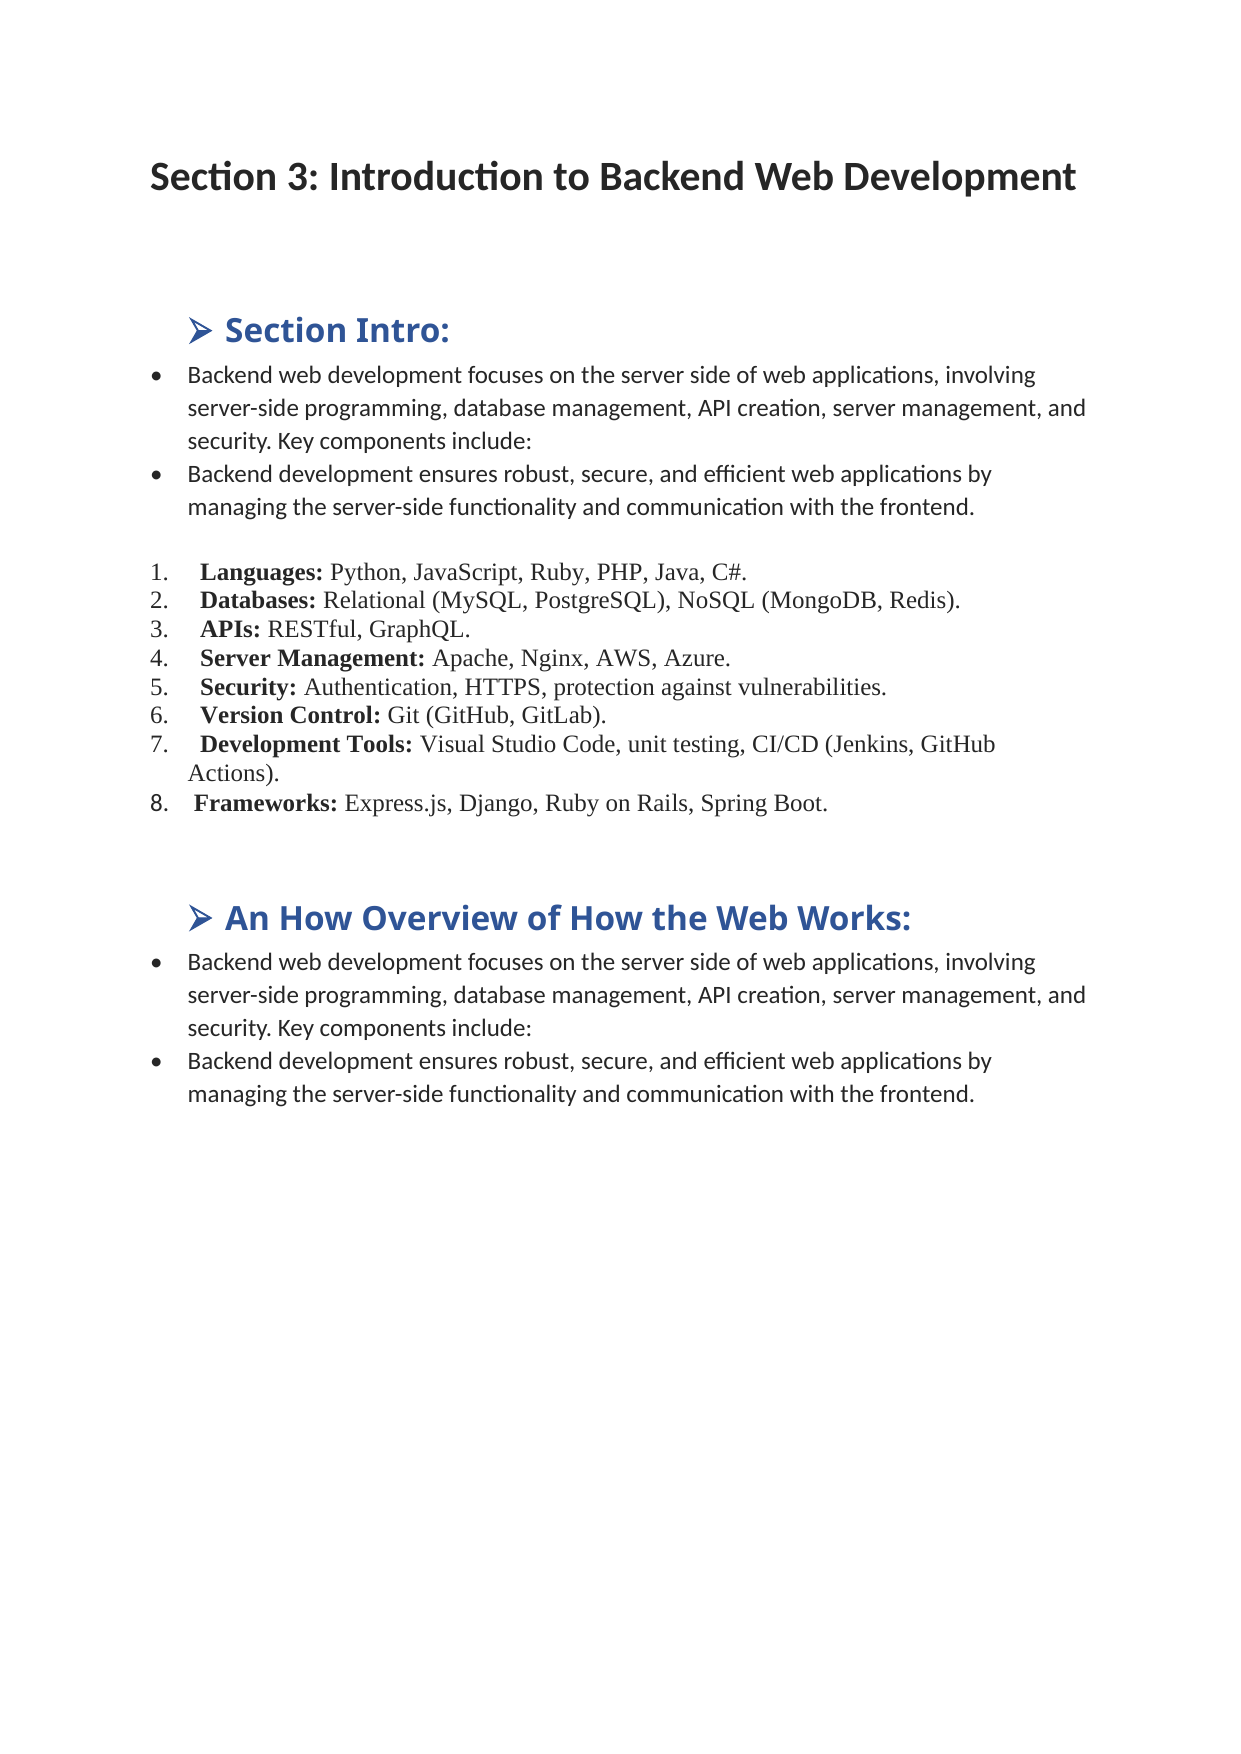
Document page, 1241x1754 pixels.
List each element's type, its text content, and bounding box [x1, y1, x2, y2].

list Server Management: Apache, Nginx, AWS, Azure. [150, 643, 1090, 672]
list Languages: Python, JavaScript, Ruby, PHP, Java, C#. [150, 557, 1090, 586]
subtitle An How Overview of How the Web Works: [187, 894, 1090, 940]
list Backend web development focuses on the server side of web applications, involving server-side programming, database management, API creation, server management, and security. Key components include: [150, 359, 1090, 456]
list APIs: RESTful, GraphQL. [150, 614, 1090, 643]
list Security: Authentication, HTTPS, protection against vulnerabilities. [150, 672, 1090, 701]
list Version Control: Git (GitHub, GitLab). [150, 701, 1090, 729]
list Backend development ensures robust, secure, and efficient web applications by managing the server-side functionality and communication with the frontend. [150, 1045, 1090, 1109]
subtitle Section Intro: [187, 307, 1090, 352]
list Frameworks: Express.js, Django, Ruby on Rails, Spring Boot. [150, 787, 1090, 817]
list Backend development ensures robust, secure, and efficient web applications by managing the server-side functionality and communication with the frontend. [150, 458, 1090, 521]
text Section 3: Introduction to Backend Web Development [150, 150, 1090, 201]
list Backend web development focuses on the server side of web applications, involving server-side programming, database management, API creation, server management, and security. Key components include: [150, 946, 1090, 1043]
list Development Tools: Visual Studio Code, unit testing, CI/CD (Jenkins, GitHub Actions). [150, 729, 1090, 787]
list Databases: Relational (MySQL, PostgreSQL), NoSQL (MongoDB, Redis). [150, 586, 1090, 614]
